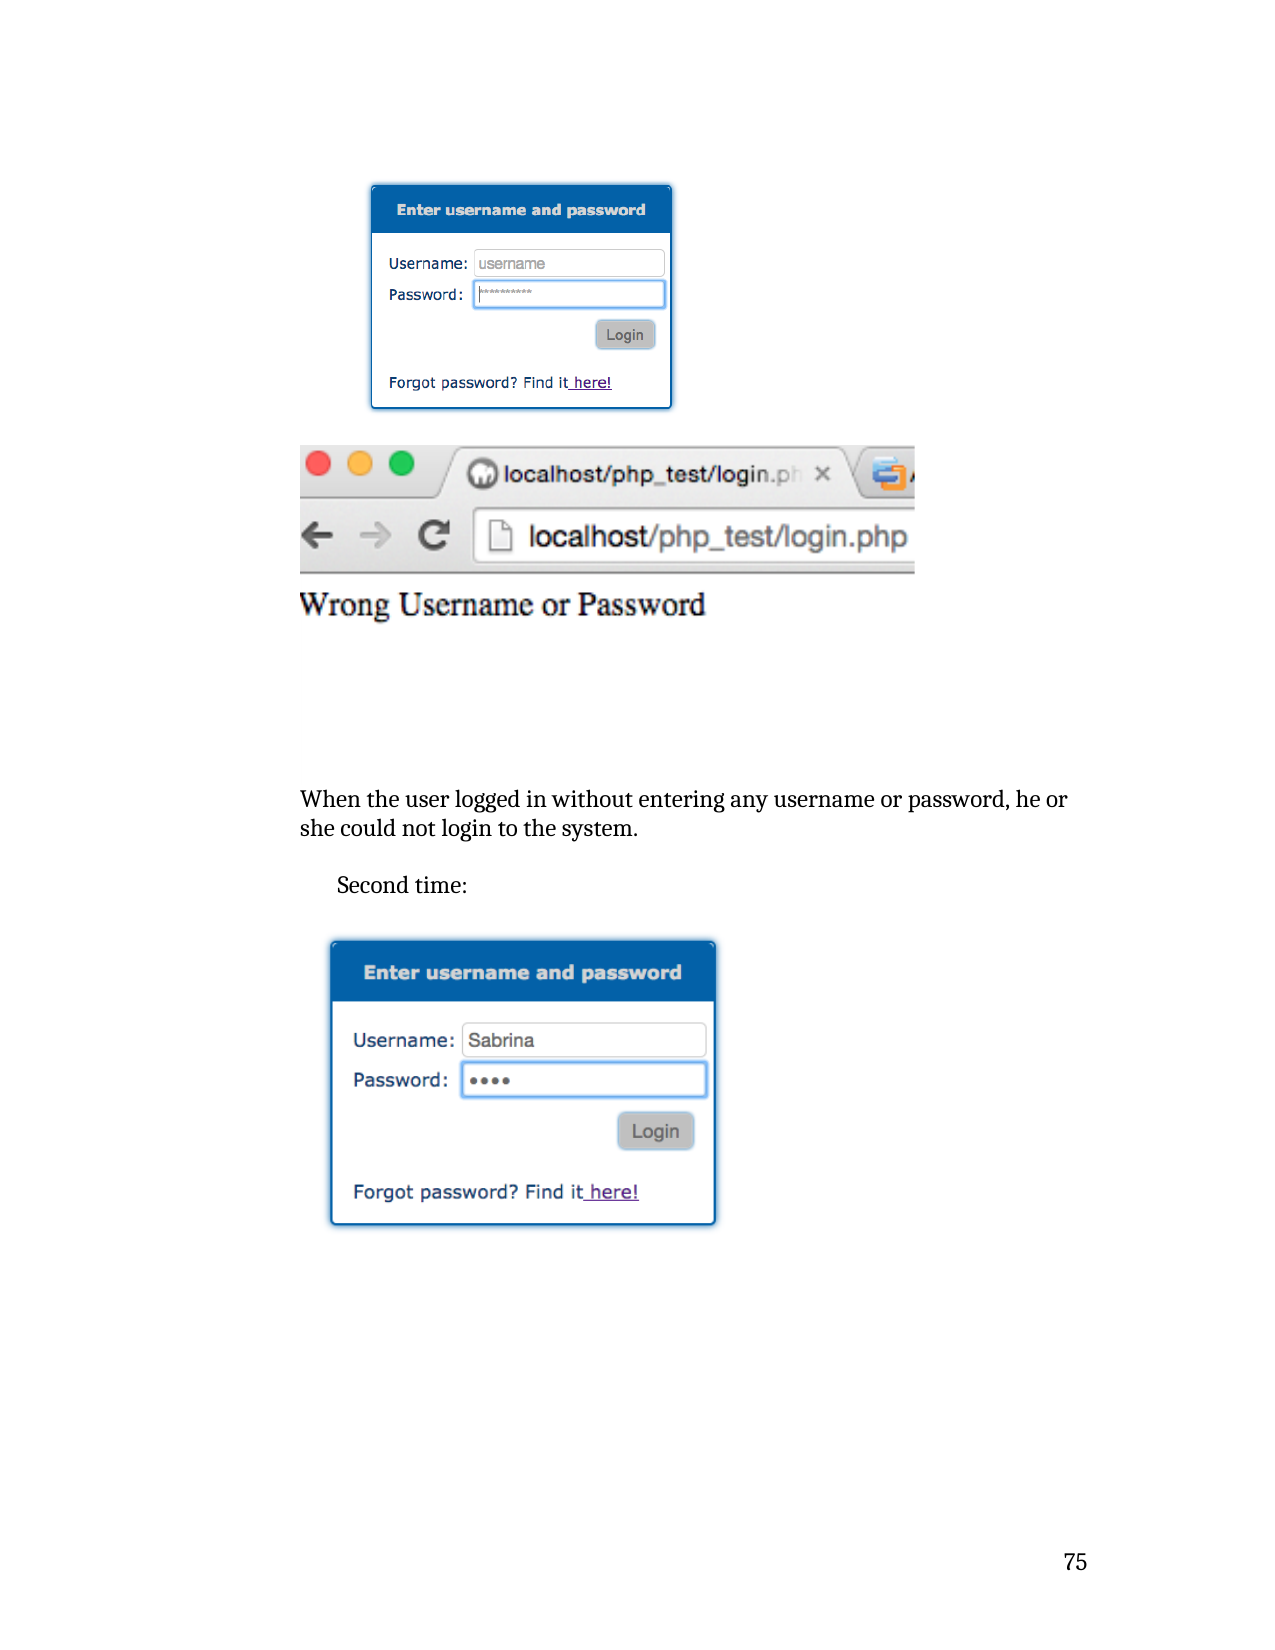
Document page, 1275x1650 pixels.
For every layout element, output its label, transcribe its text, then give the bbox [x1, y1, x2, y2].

text Second time: [300, 871, 1087, 900]
text When the user logged in without entering any username or password, he or she could not login to the system. [300, 785, 1087, 842]
picture [300, 150, 915, 785]
picture [300, 928, 750, 1257]
